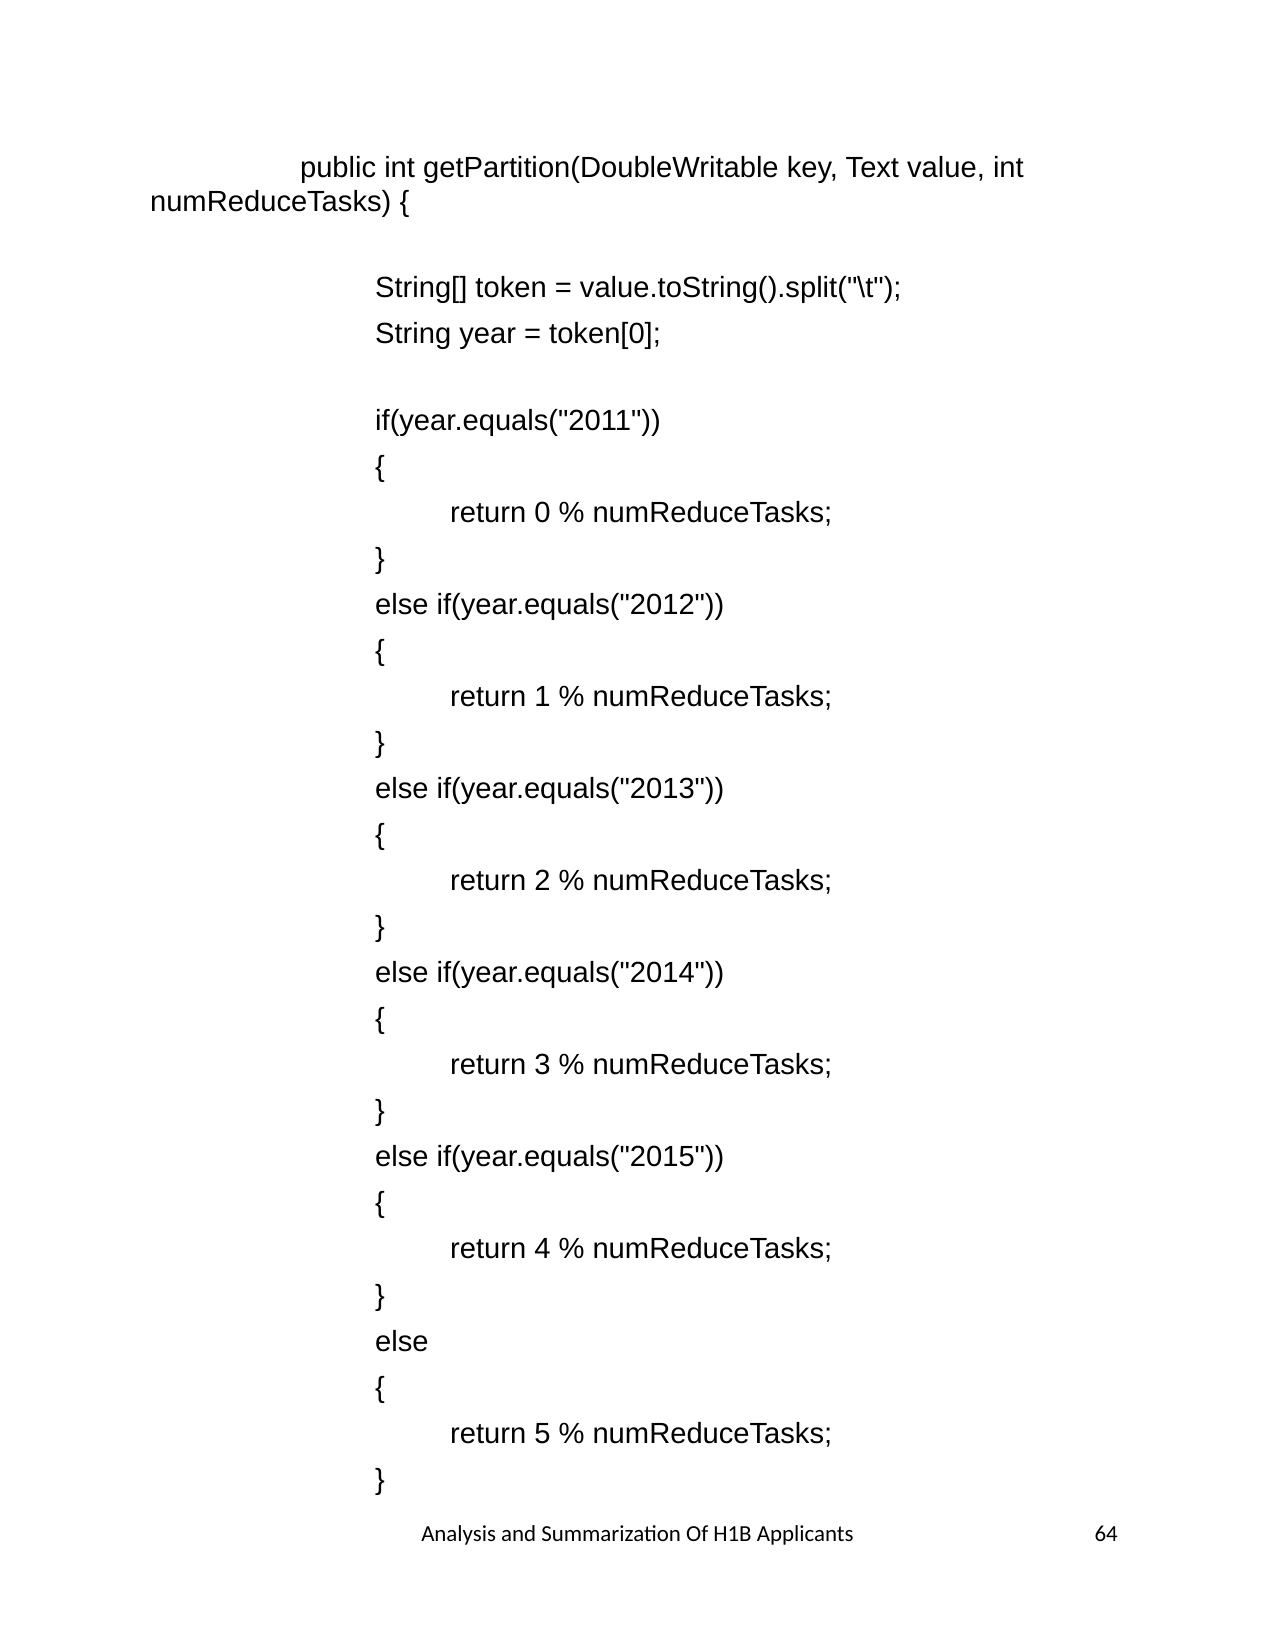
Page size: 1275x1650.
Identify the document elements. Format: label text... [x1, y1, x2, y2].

text { [150, 633, 1117, 666]
text return 3 % numReduceTasks; [150, 1047, 1117, 1081]
text } [150, 725, 1117, 758]
text } [150, 1462, 1117, 1495]
text if(year.equals("2011")) [150, 403, 1117, 436]
text { [150, 1001, 1117, 1035]
text String[] token = value.toString().split("\t"); [150, 270, 1117, 304]
text return 5 % numReduceTasks; [150, 1416, 1117, 1449]
text { [150, 817, 1117, 851]
text } [150, 1277, 1117, 1311]
text public int getPartition(DoubleWritable key, Text value, int numReduceTasks) { [150, 150, 1117, 217]
text else if(year.equals("2014")) [150, 955, 1117, 989]
text } [150, 1093, 1117, 1127]
text return 4 % numReduceTasks; [150, 1231, 1117, 1265]
text else if(year.equals("2013")) [150, 771, 1117, 804]
text { [150, 449, 1117, 482]
text return 0 % numReduceTasks; [150, 495, 1117, 528]
text return 1 % numReduceTasks; [150, 679, 1117, 712]
text return 2 % numReduceTasks; [150, 863, 1117, 897]
text String year = token[0]; [150, 316, 1117, 350]
text } [150, 909, 1117, 943]
text { [150, 1369, 1117, 1403]
text else if(year.equals("2015")) [150, 1139, 1117, 1173]
text else [150, 1323, 1117, 1357]
text } [150, 541, 1117, 574]
text { [150, 1185, 1117, 1219]
text else if(year.equals("2012")) [150, 587, 1117, 620]
